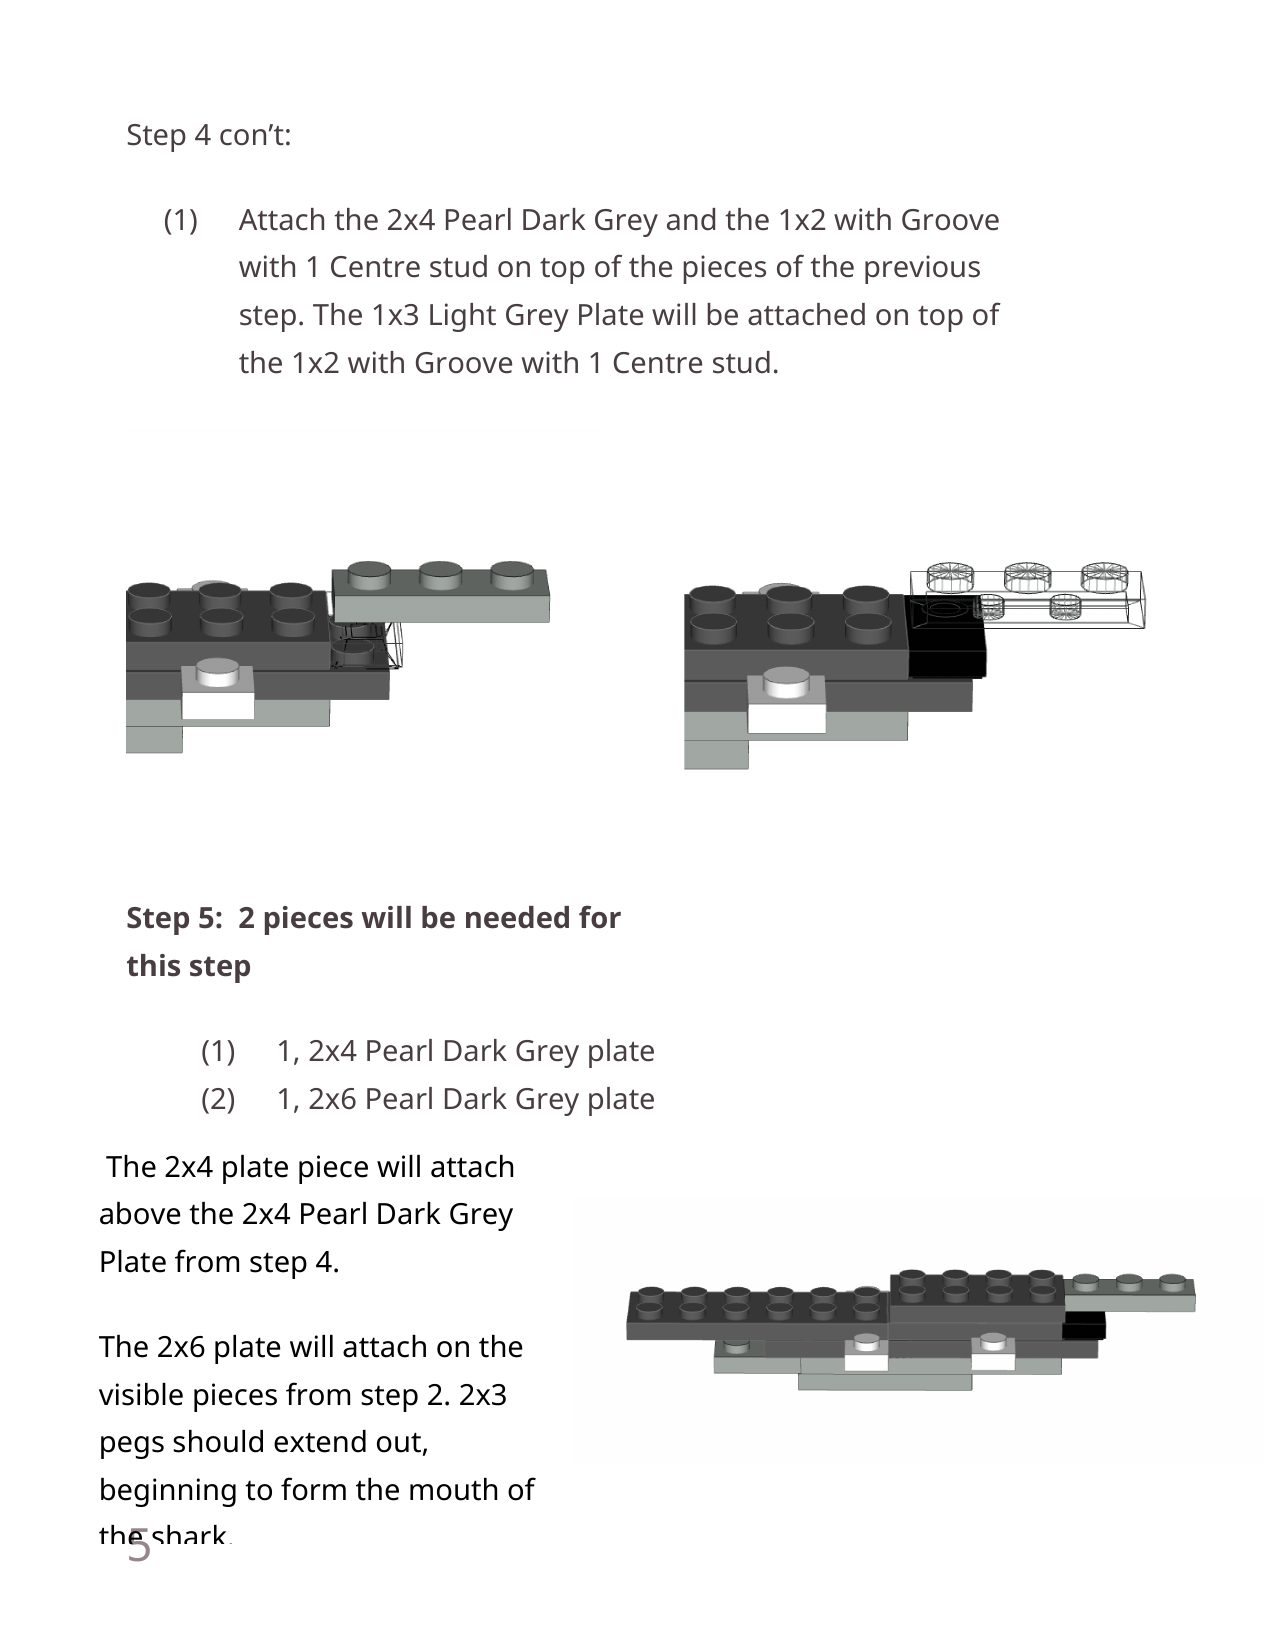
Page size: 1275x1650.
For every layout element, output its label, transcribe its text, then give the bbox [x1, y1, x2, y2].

picture [571, 1198, 1263, 1463]
picture [126, 427, 602, 853]
text Step 5: 2 pieces will be needed for this step [126, 898, 1020, 985]
text Step 4 con’t: [126, 114, 1020, 154]
list 1, 2x6 Pearl Dark Grey plate [201, 1078, 1020, 1118]
list 1, 2x4 Pearl Dark Grey plate [201, 1031, 1020, 1070]
picture [683, 381, 1196, 865]
list Attach the 2x4 Pearl Dark Grey and the 1x2 with Groove with 1 Centre stud on top of the pieces of the previous step. The 1x3 Light Grey Plate will be attached on top of the 1x2 with Groove with 1 Centre stud. [163, 199, 1020, 382]
